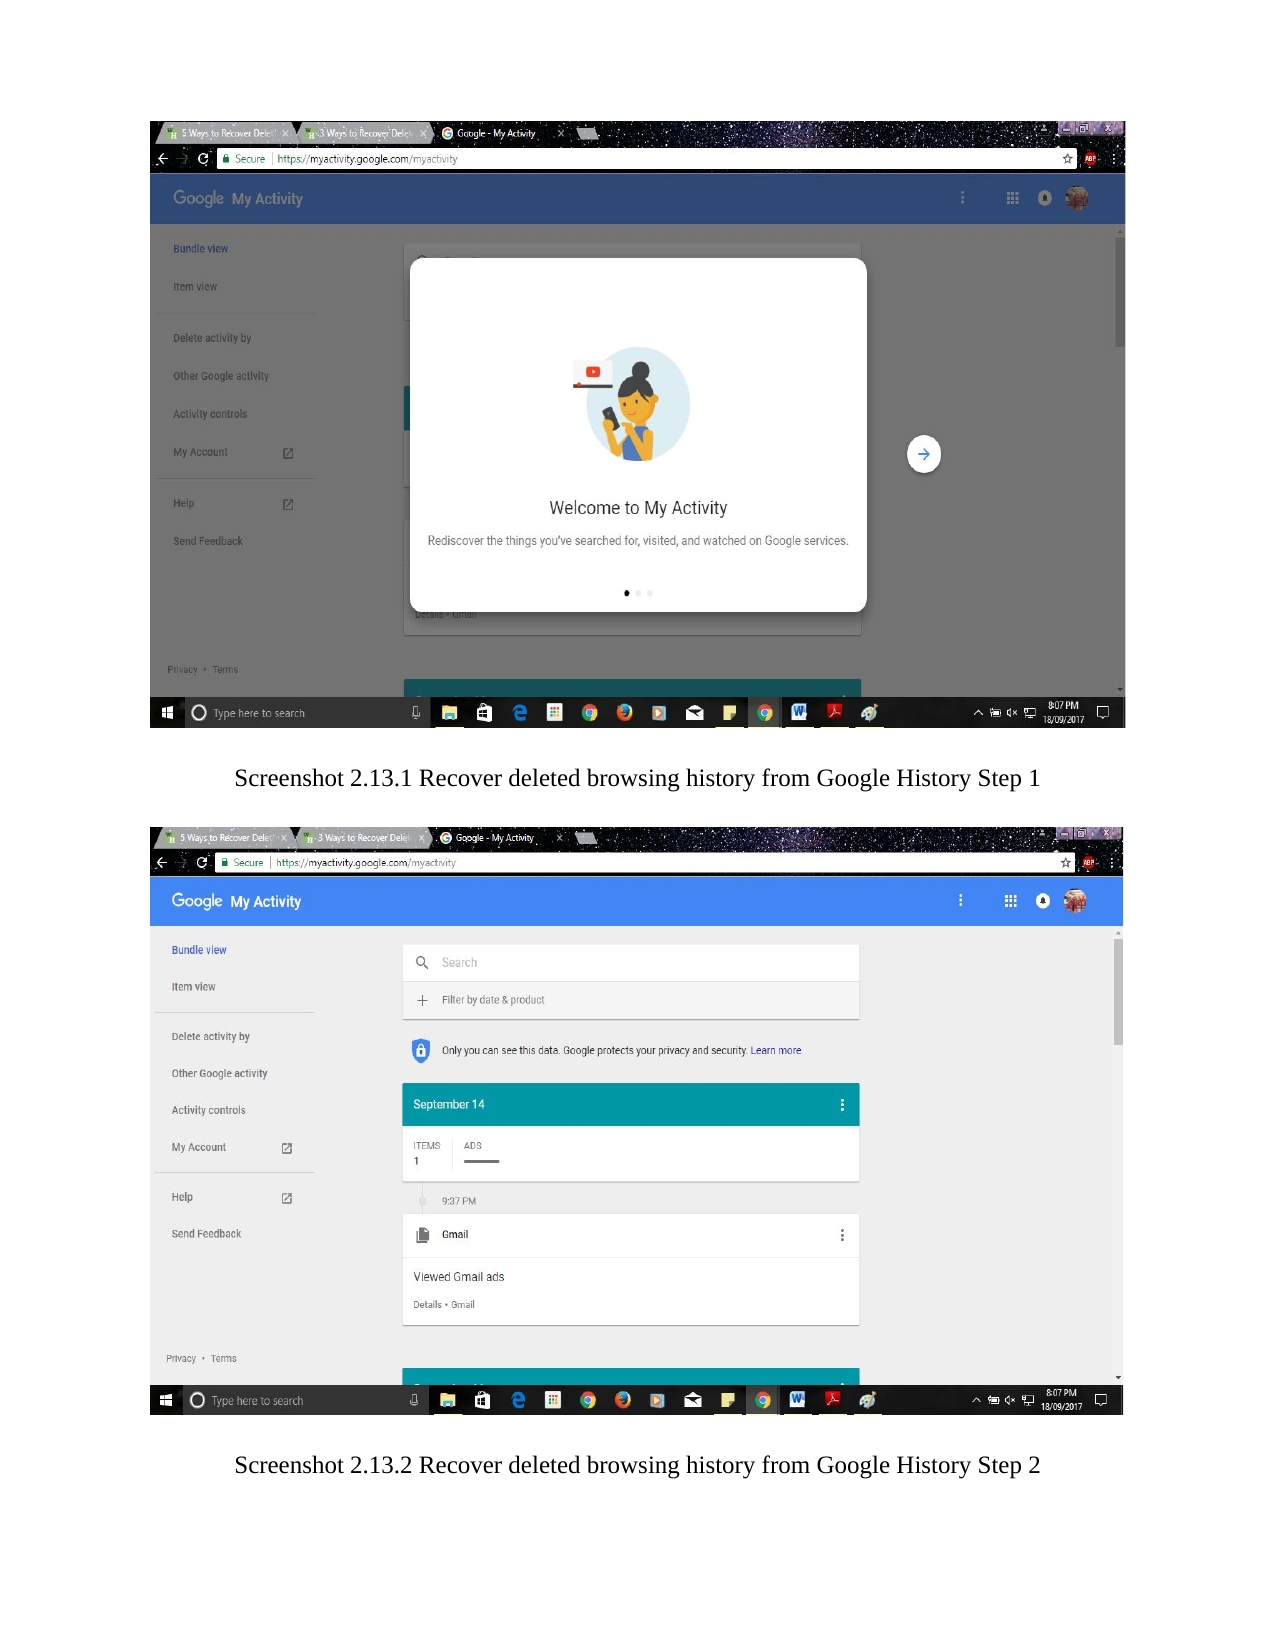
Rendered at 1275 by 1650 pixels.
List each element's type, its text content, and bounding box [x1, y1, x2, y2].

picture [150, 827, 1124, 1415]
text Screenshot 2.13.1 Recover deleted browsing history from Google History Step 1 [150, 763, 1125, 792]
picture [150, 121, 1126, 728]
text Screenshot 2.13.2 Recover deleted browsing history from Google History Step 2 [150, 1450, 1125, 1479]
